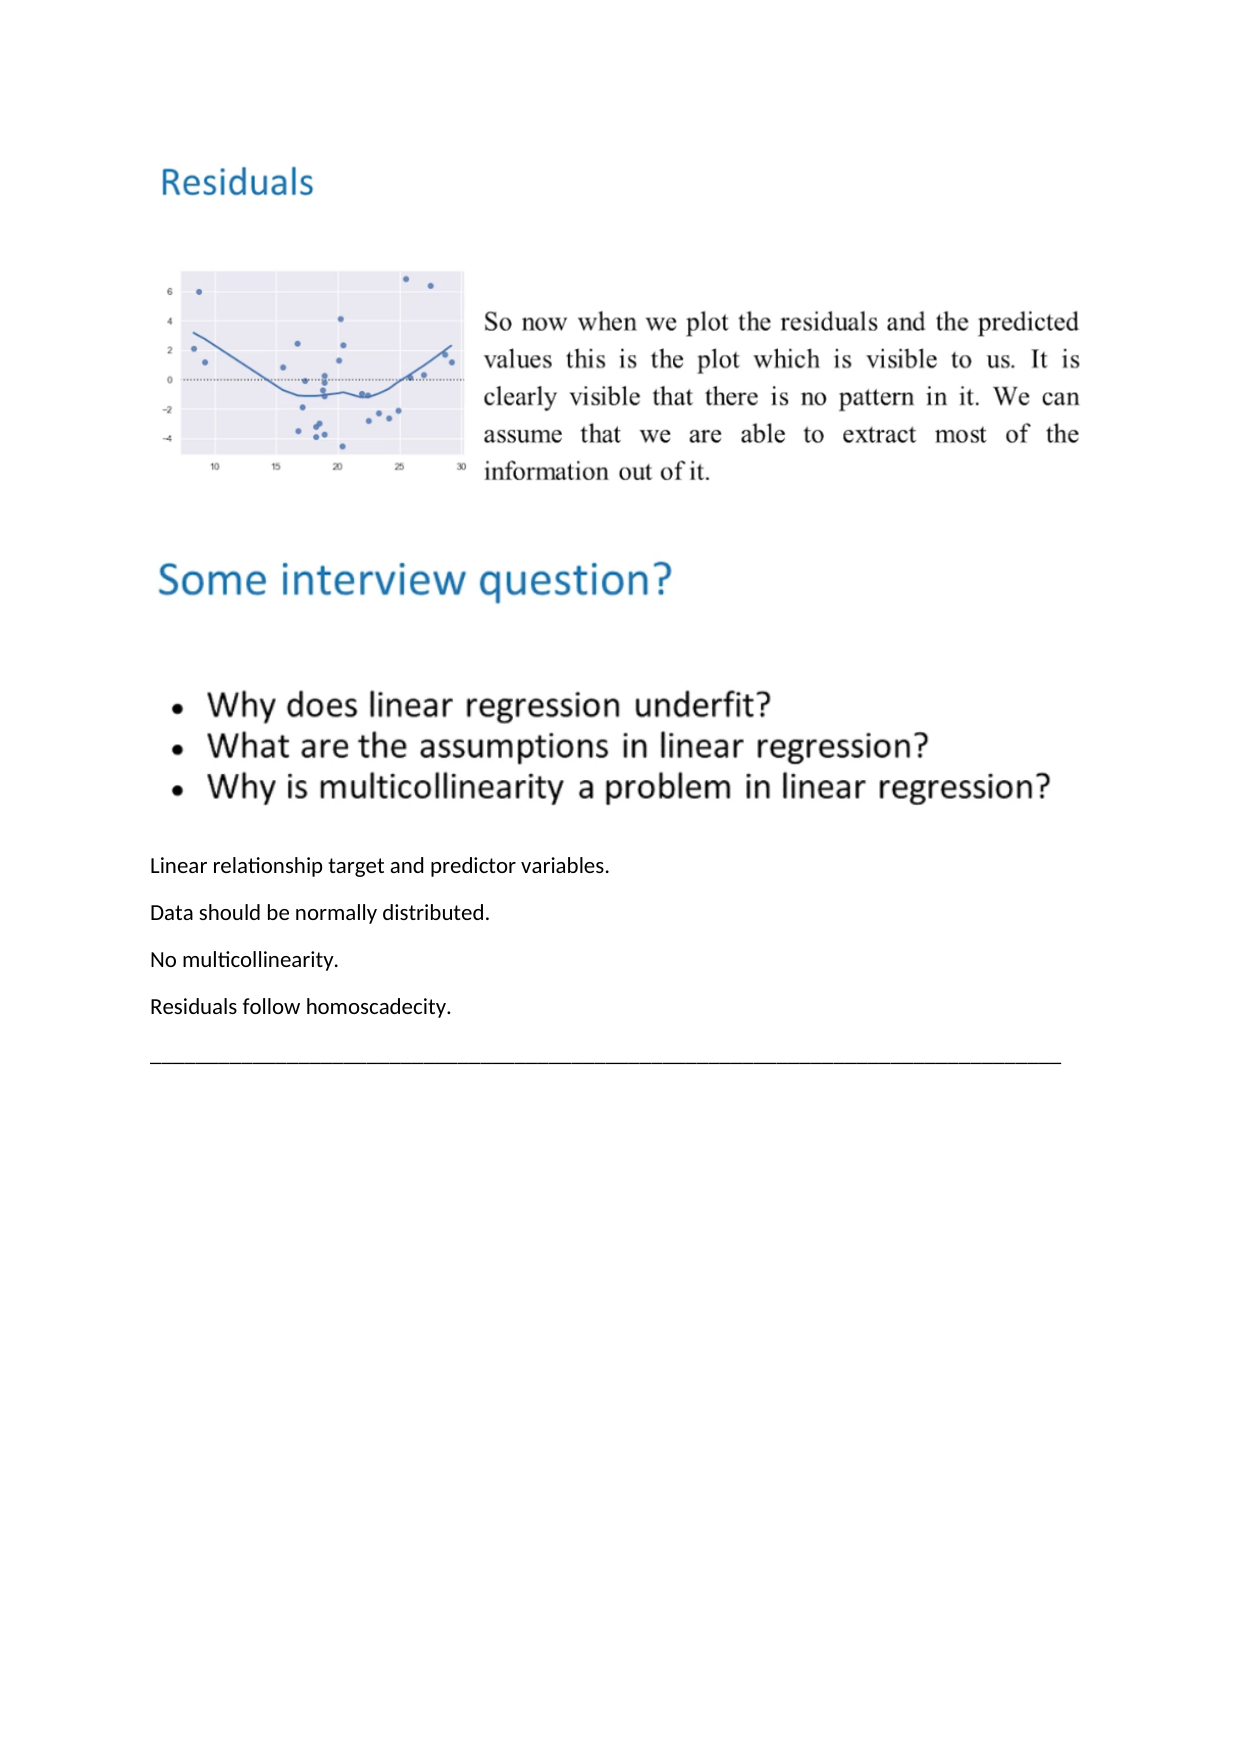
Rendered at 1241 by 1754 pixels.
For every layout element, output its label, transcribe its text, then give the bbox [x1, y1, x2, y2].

picture [150, 552, 1091, 833]
text Residuals follow homoscadecity. [150, 992, 1090, 1020]
picture [150, 150, 1091, 534]
text ________________________________________________________________________________ [150, 1039, 1090, 1067]
text Data should be normally distributed. [150, 898, 1090, 926]
text No multicollinearity. [150, 945, 1090, 973]
text Linear relationship target and predictor variables. [150, 851, 1090, 879]
